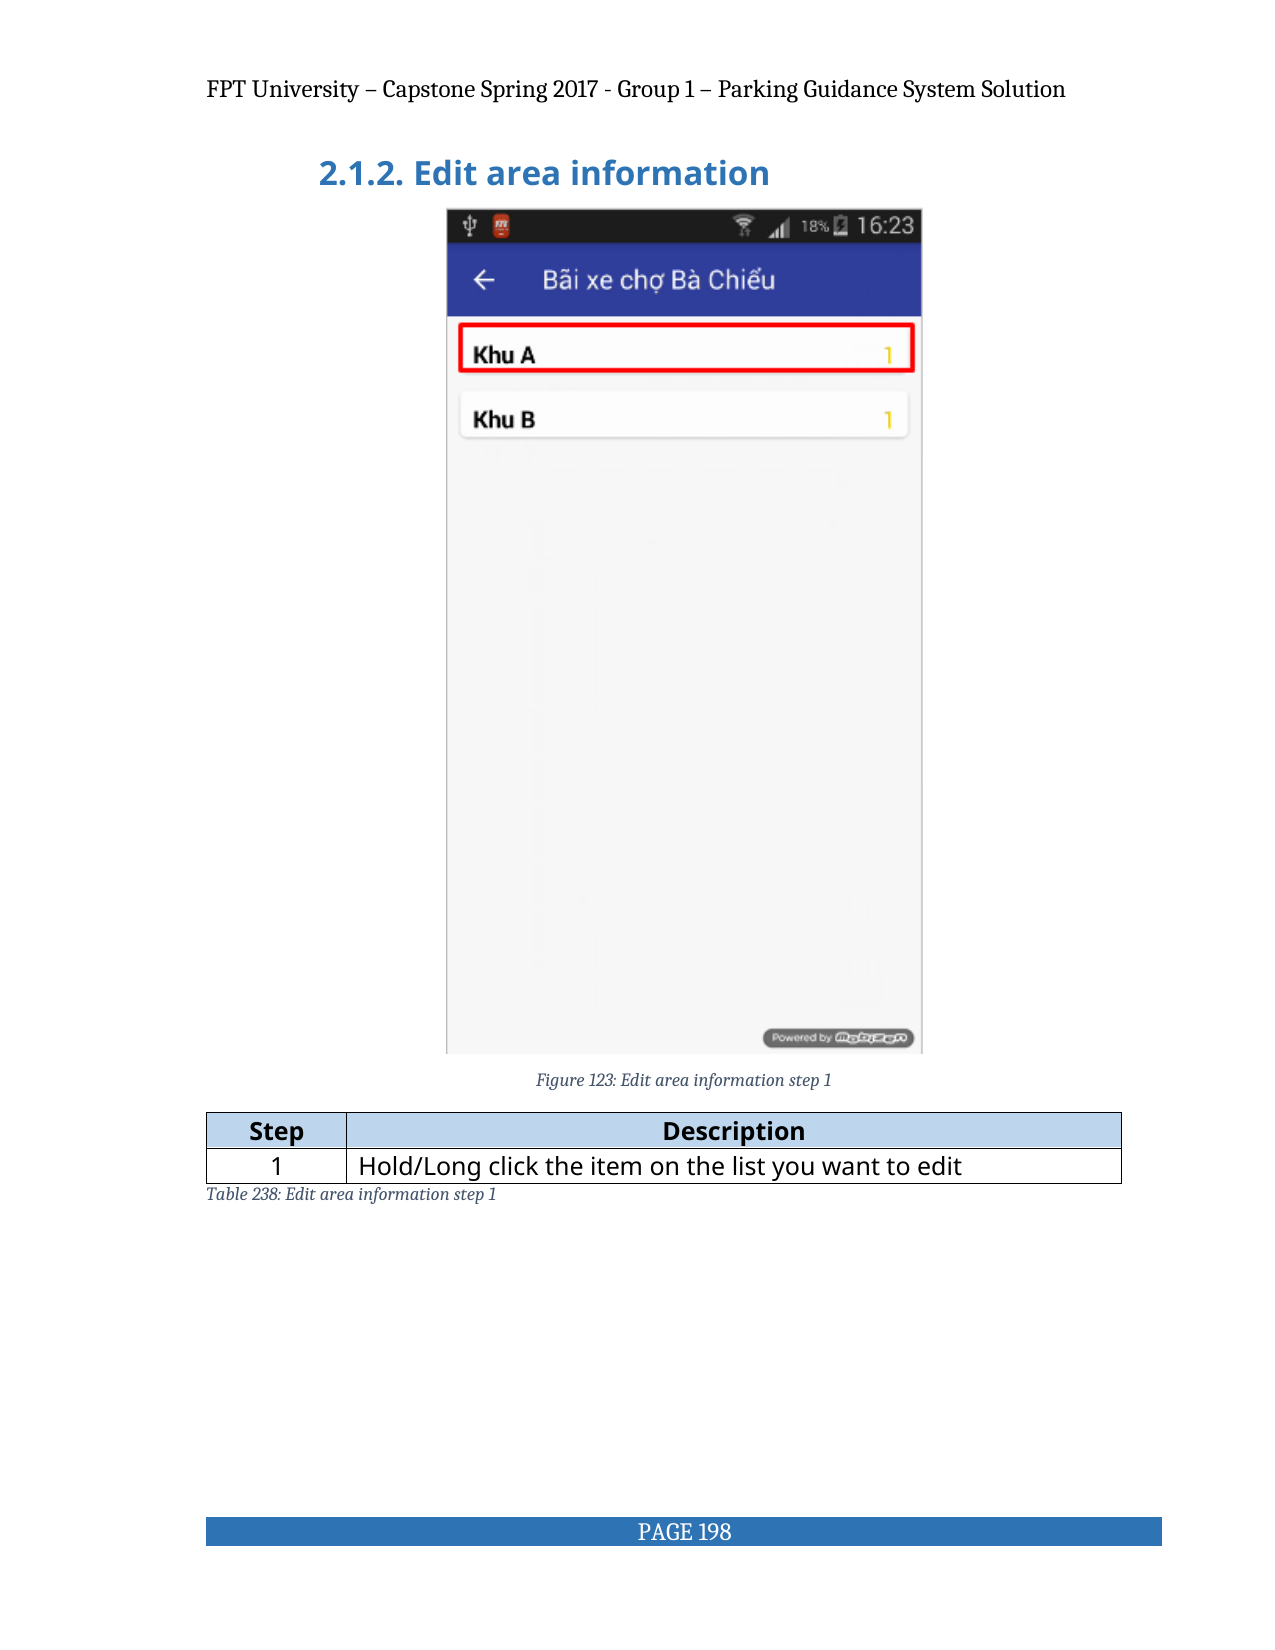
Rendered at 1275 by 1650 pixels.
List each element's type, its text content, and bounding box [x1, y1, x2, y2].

subtitle Edit area information [206, 150, 1162, 195]
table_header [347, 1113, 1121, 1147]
text Table 238: Edit area information step 1 [206, 1183, 1162, 1205]
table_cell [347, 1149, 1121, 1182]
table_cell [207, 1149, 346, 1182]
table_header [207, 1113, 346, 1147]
picture [446, 207, 923, 1054]
text Figure 123: Edit area information step 1 [206, 1070, 1162, 1091]
